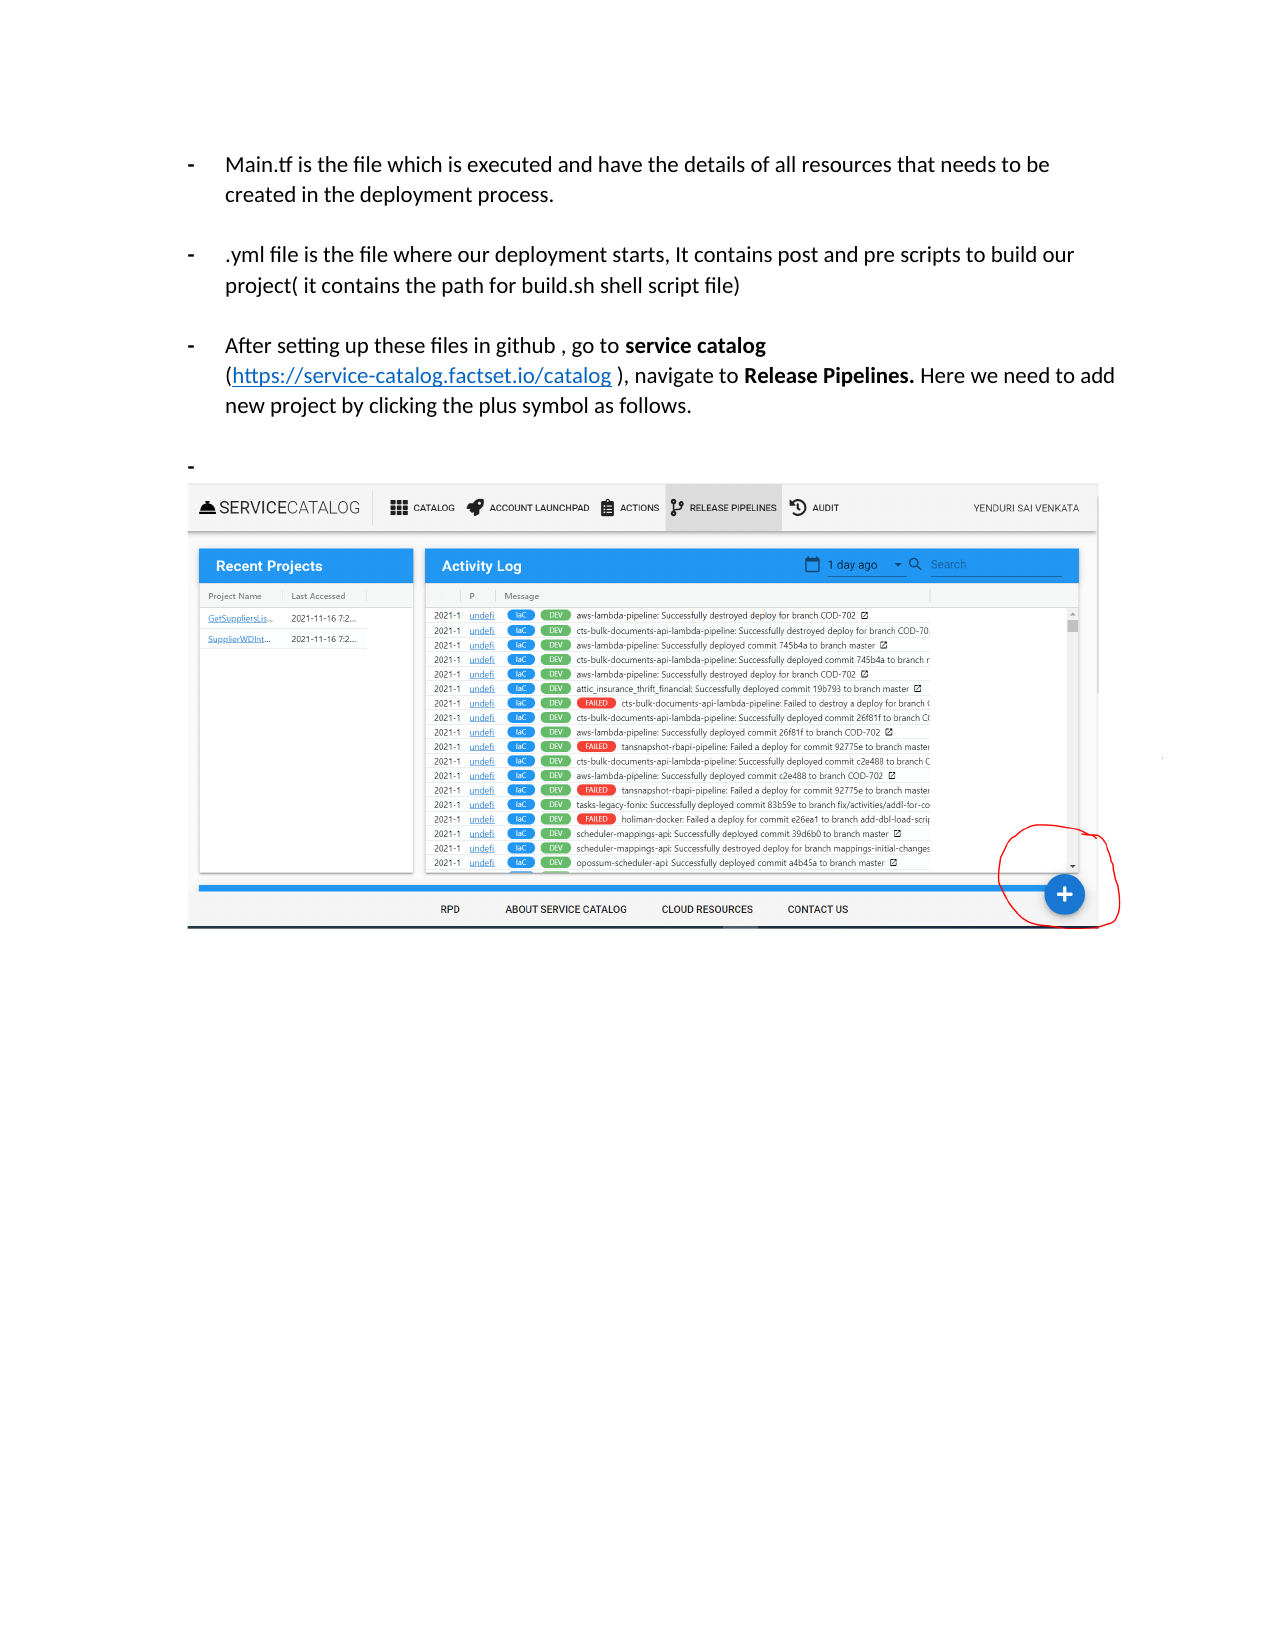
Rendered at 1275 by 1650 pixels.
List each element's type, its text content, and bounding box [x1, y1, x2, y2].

list .yml file is the file where our deployment starts, It contains post and pre scripts to build our project( it contains the path for build.sh shell script file) [187, 241, 1125, 299]
list Main.tf is the file which is executed and have the details of all resources that needs to be created in the deployment process. [187, 150, 1125, 208]
list After setting up these files in github , go to service catalog (https://service-catalog.factset.io/catalog ), navigate to Release Pipelines. Here we need to add new project by clicking the plus symbol as follows. [187, 331, 1125, 420]
picture [187, 482, 1163, 929]
